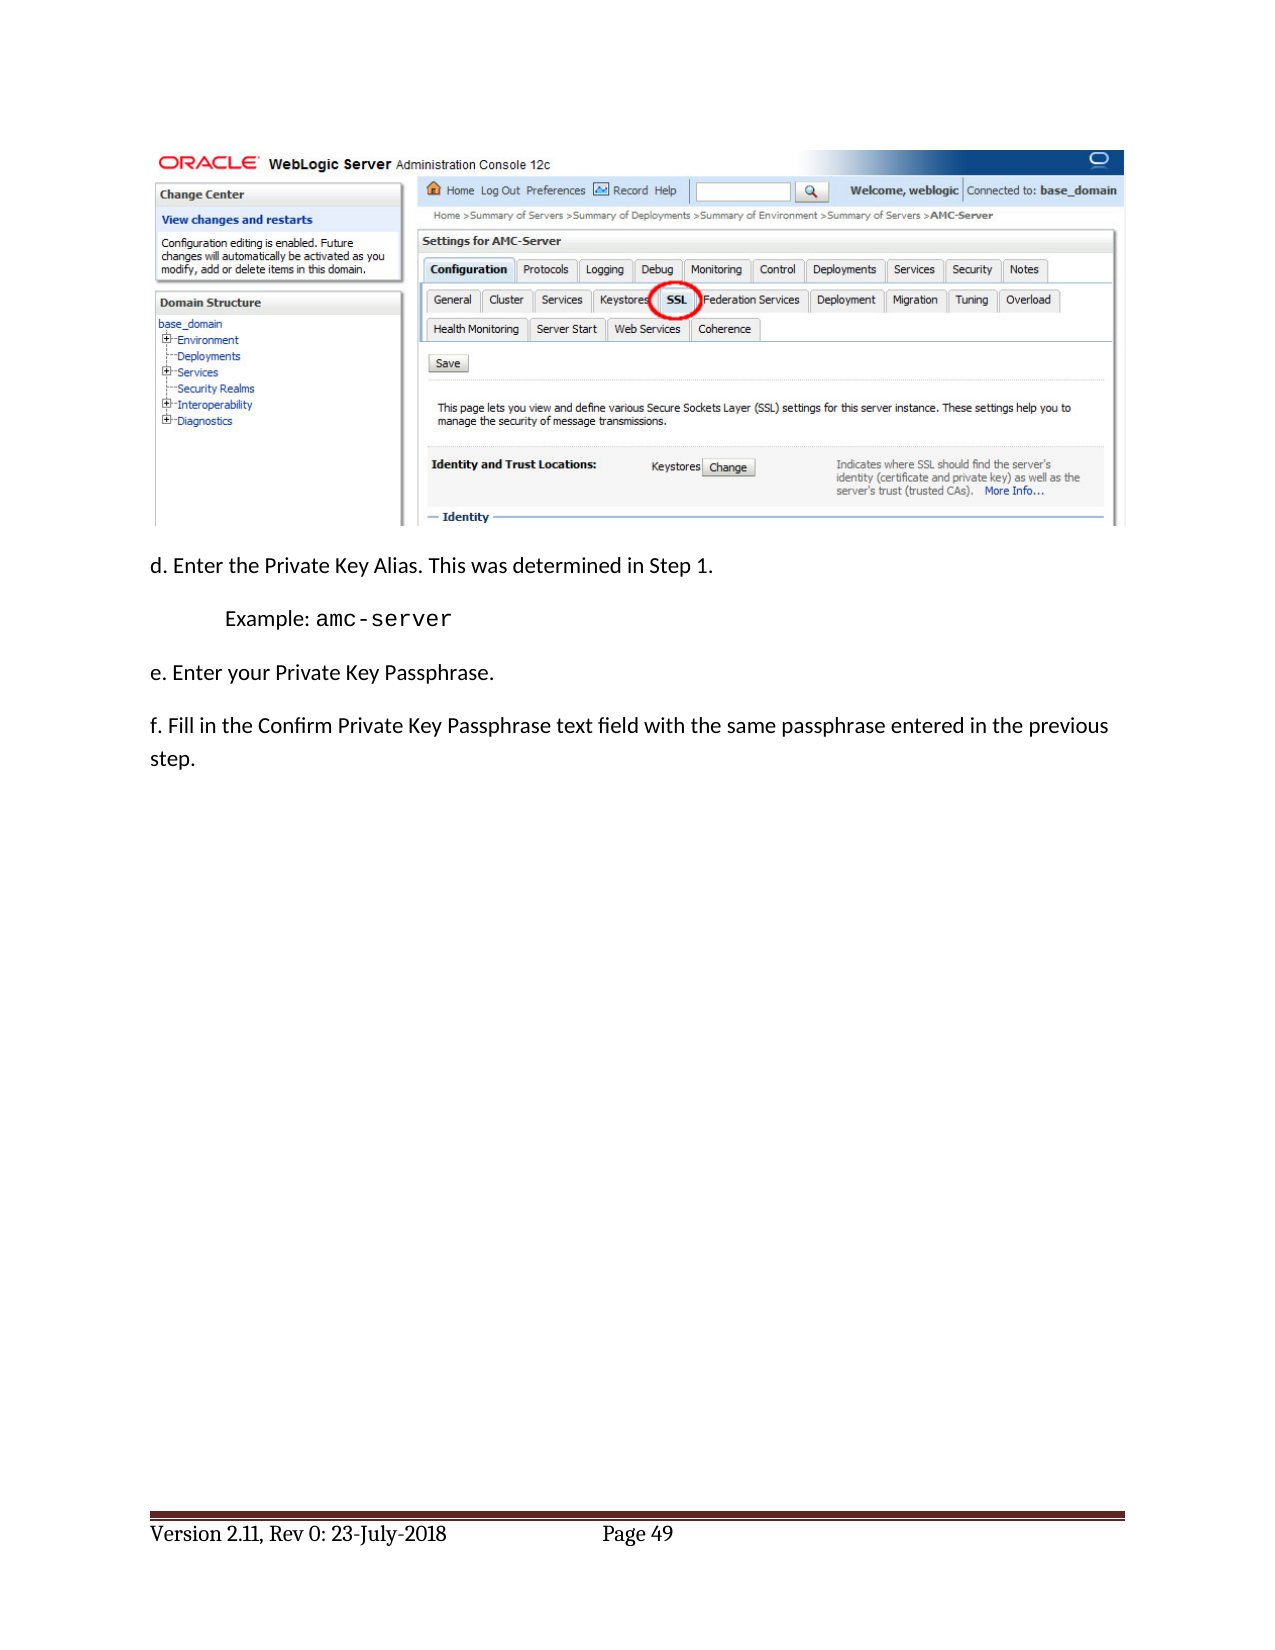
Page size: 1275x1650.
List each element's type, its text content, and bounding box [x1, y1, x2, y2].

picture [150, 150, 1125, 526]
text f. Fill in the Confirm Private Key Passphrase text field with the same passphrase entered in the previous step. [150, 711, 1125, 772]
text d. Enter the Private Key Alias. This was determined in Step 1. [150, 551, 1125, 579]
text Example: amc-server [225, 604, 1125, 633]
text e. Enter your Private Key Passphrase. [150, 658, 1125, 686]
